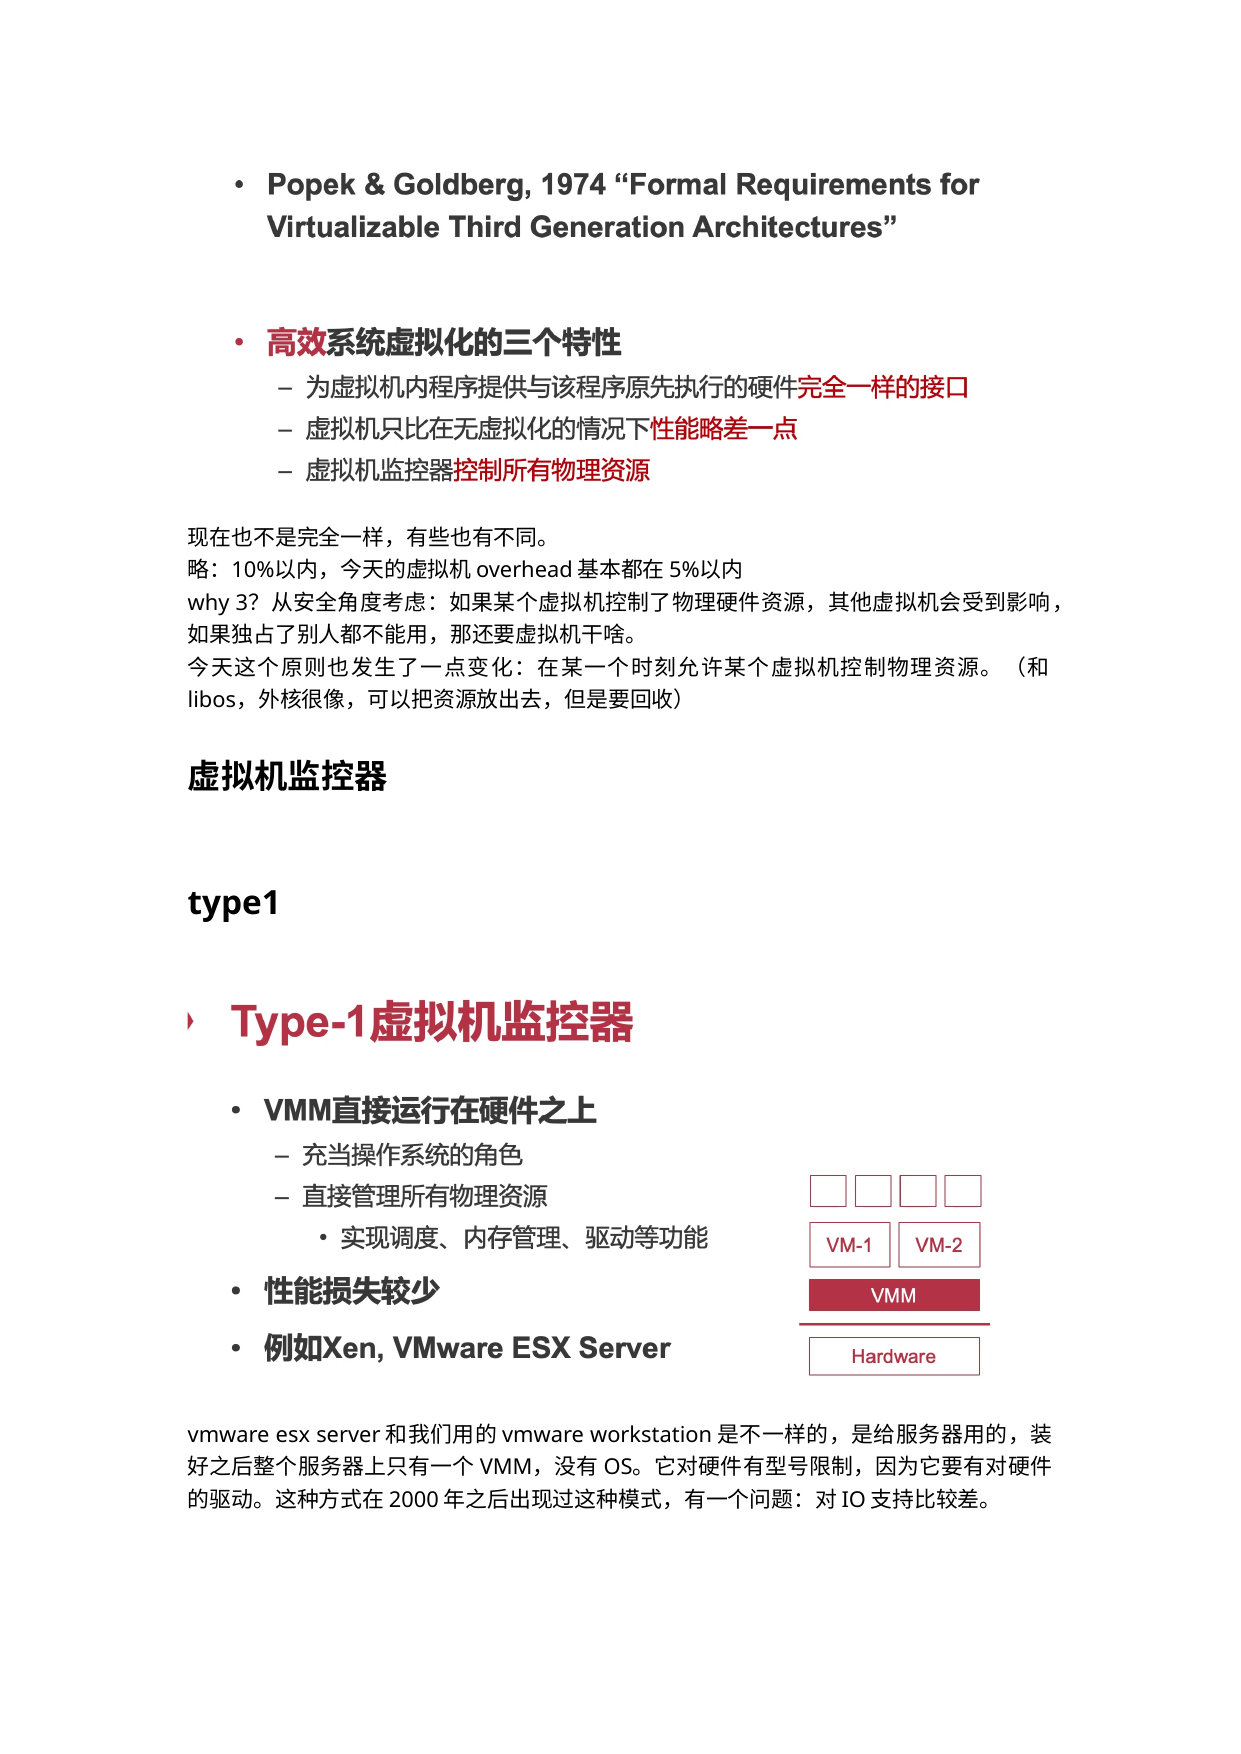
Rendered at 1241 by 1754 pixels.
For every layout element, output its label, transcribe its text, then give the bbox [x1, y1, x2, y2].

text 现在也不是完全一样，有些也有不同。 [187, 519, 1053, 552]
picture [187, 162, 1053, 505]
text why 3？从安全角度考虑：如果某个虚拟机控制了物理硬件资源，其他虚拟机会受到影响，如果独占了别人都不能用，那还要虚拟机干啥。 [187, 584, 1053, 649]
subtitle type1 [187, 869, 1053, 934]
text 略：10%以内，今天的虚拟机overhead基本都在5%以内 [187, 552, 1053, 584]
text vmware esx server和我们用的vmware workstation是不一样的，是给服务器用的，装好之后整个服务器上只有一个VMM，没有OS。它对硬件有型号限制，因为它要有对硬件的驱动。这种方式在2000年之后出现过这种模式，有一个问题：对IO支持比较差。 [187, 1416, 1053, 1514]
text 今天这个原则也发生了一点变化：在某一个时刻允许某个虚拟机控制物理资源。（和libos，外核很像，可以把资源放出去，但是要回收） [187, 649, 1053, 714]
subtitle 虚拟机监控器 [187, 742, 1053, 807]
picture [187, 993, 1053, 1389]
